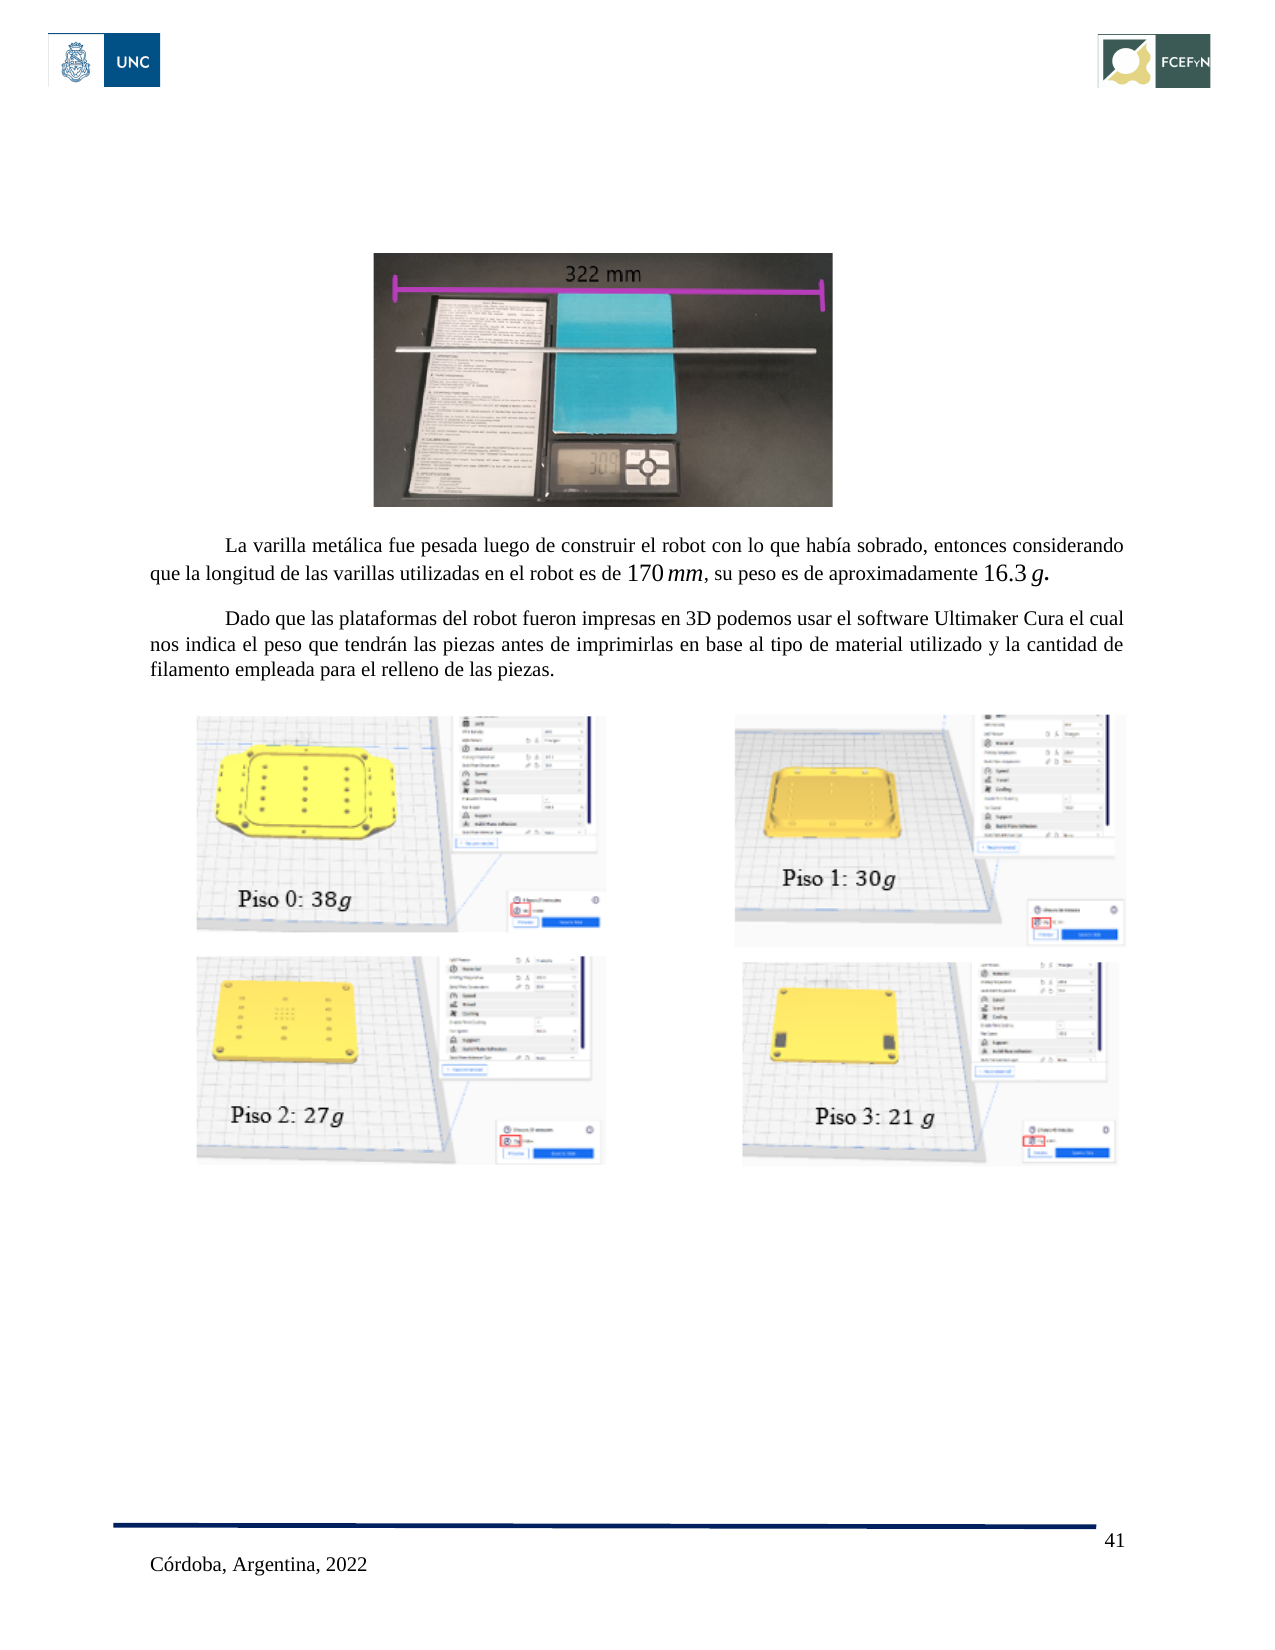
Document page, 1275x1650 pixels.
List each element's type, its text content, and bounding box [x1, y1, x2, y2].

text La varilla metálica fue pesada luego de construir el robot con lo que había sobrado, entonces considerando que la longitud de las varillas utilizadas en el robot es de , su peso es de aproximadamente . [150, 533, 1125, 587]
picture [47, 33, 160, 87]
picture [170, 700, 1142, 1179]
text Dado que las plataformas del robot fueron impresas en 3D podemos usar el software Ultimaker Cura el cual nos indica el peso que tendrán las piezas antes de imprimirlas en base al tipo de material utilizado y la cantidad de filamento empleada para el relleno de las piezas. [150, 606, 1125, 681]
picture [373, 253, 833, 507]
picture [1097, 34, 1211, 88]
